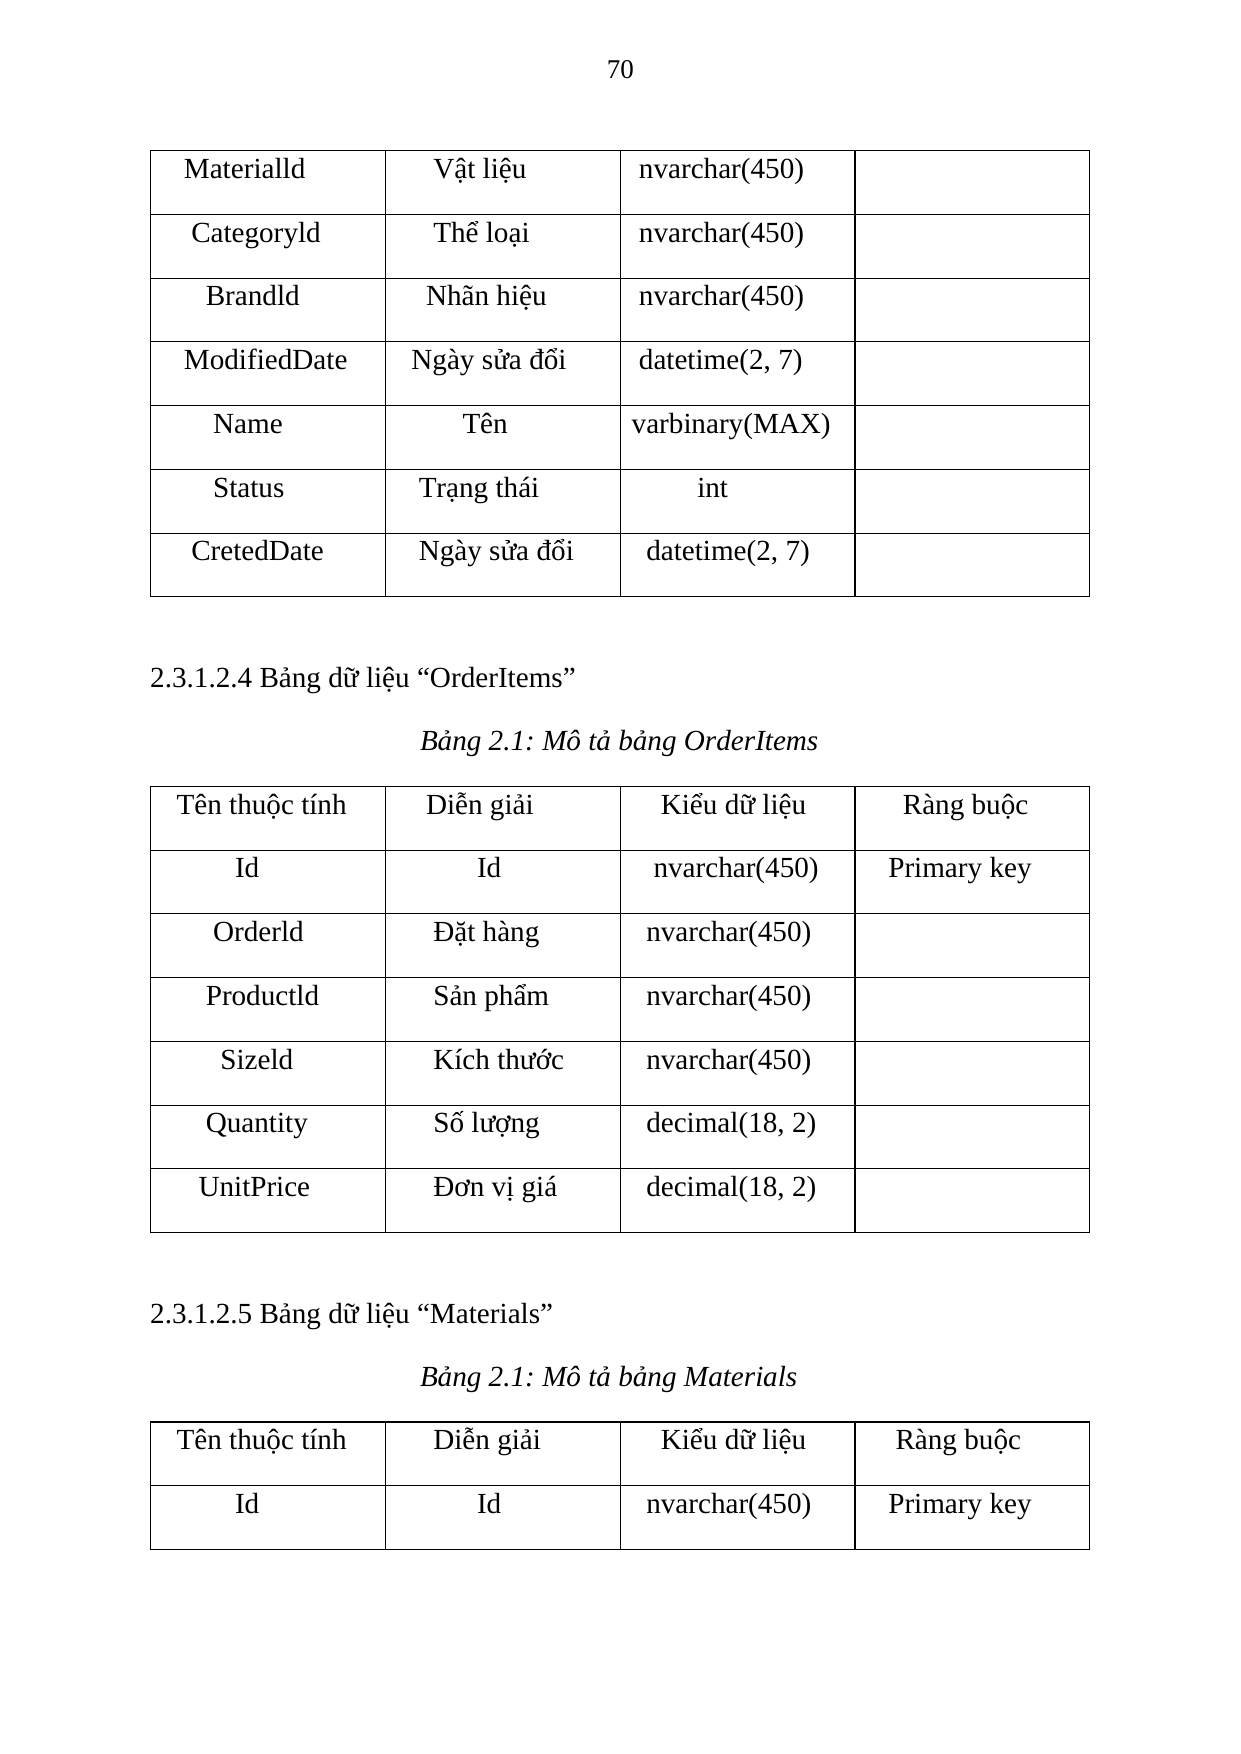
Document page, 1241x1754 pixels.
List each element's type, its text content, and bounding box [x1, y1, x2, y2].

table_cell Thể loại [386, 215, 620, 277]
table_cell Số lượng [386, 1106, 620, 1168]
table_cell Nhãn hiệu [386, 279, 620, 341]
table_cell [856, 914, 1089, 977]
table_cell [856, 1106, 1089, 1168]
table_cell Vật liệu [386, 151, 620, 214]
table_cell Primary key [856, 1486, 1089, 1549]
text 2.3.1.2.4 Bảng dữ liệu “OrderItems” [150, 660, 1090, 694]
table_header Kiểu dữ liệu [621, 787, 854, 849]
table_cell [856, 534, 1089, 596]
table_cell Categoryld [151, 215, 385, 277]
table_cell nvarchar(450) [621, 851, 854, 913]
table_cell Sizeld [151, 1042, 385, 1104]
table_cell decimal(18, 2) [621, 1169, 854, 1232]
table_cell Brandld [151, 279, 385, 341]
table_cell [856, 978, 1089, 1041]
table_cell varbinary(MAX) [621, 406, 854, 469]
table_cell [856, 151, 1089, 214]
table_cell [856, 1042, 1089, 1104]
table_cell nvarchar(450) [621, 279, 854, 341]
table_header Ràng buộc [856, 1423, 1089, 1485]
table_cell Kích thước [386, 1042, 620, 1104]
table_cell nvarchar(450) [621, 978, 854, 1041]
table_cell Tên [386, 406, 620, 469]
table_cell [856, 1169, 1089, 1232]
table_cell Id [151, 1486, 385, 1549]
table_cell Ngày sửa đổi [386, 342, 620, 405]
table_cell ModifiedDate [151, 342, 385, 405]
table_cell [856, 279, 1089, 341]
table_cell Đơn vị giá [386, 1169, 620, 1232]
table_cell nvarchar(450) [621, 151, 854, 214]
table_cell [856, 342, 1089, 405]
table_header Ràng buộc [856, 787, 1089, 849]
table_cell Status [151, 470, 385, 532]
table_cell Id [151, 851, 385, 913]
table_cell [856, 215, 1089, 277]
table_cell nvarchar(450) [621, 1486, 854, 1549]
text Bảng 2.1: Mô tả bảng Materials [150, 1359, 1090, 1392]
table_cell [856, 470, 1089, 532]
table_cell [856, 406, 1089, 469]
table_header Tên thuộc tính [151, 1423, 385, 1485]
table_cell Quantity [151, 1106, 385, 1168]
table_cell CretedDate [151, 534, 385, 596]
text Bảng 2.1: Mô tả bảng OrderItems [150, 723, 1090, 756]
table_cell datetime(2, 7) [621, 534, 854, 596]
table_cell Ngày sửa đổi [386, 534, 620, 596]
table_cell Orderld [151, 914, 385, 977]
table_cell UnitPrice [151, 1169, 385, 1232]
table_cell decimal(18, 2) [621, 1106, 854, 1168]
table_cell Sản phẩm [386, 978, 620, 1041]
table_cell Materialld [151, 151, 385, 214]
table_cell Name [151, 406, 385, 469]
table_cell Primary key [856, 851, 1089, 913]
table_cell nvarchar(450) [621, 914, 854, 977]
table_cell Trạng thái [386, 470, 620, 532]
table_cell Đặt hàng [386, 914, 620, 977]
table_cell nvarchar(450) [621, 215, 854, 277]
table_cell int [621, 470, 854, 532]
table_header Kiểu dữ liệu [621, 1423, 854, 1485]
table_header Diễn giải [386, 1423, 620, 1485]
table_cell nvarchar(450) [621, 1042, 854, 1104]
table_header Diễn giải [386, 787, 620, 849]
table_cell Id [386, 851, 620, 913]
table_cell Id [386, 1486, 620, 1549]
table_cell Productld [151, 978, 385, 1041]
table_header Tên thuộc tính [151, 787, 385, 849]
text 2.3.1.2.5 Bảng dữ liệu “Materials” [150, 1296, 1090, 1329]
table_cell datetime(2, 7) [621, 342, 854, 405]
